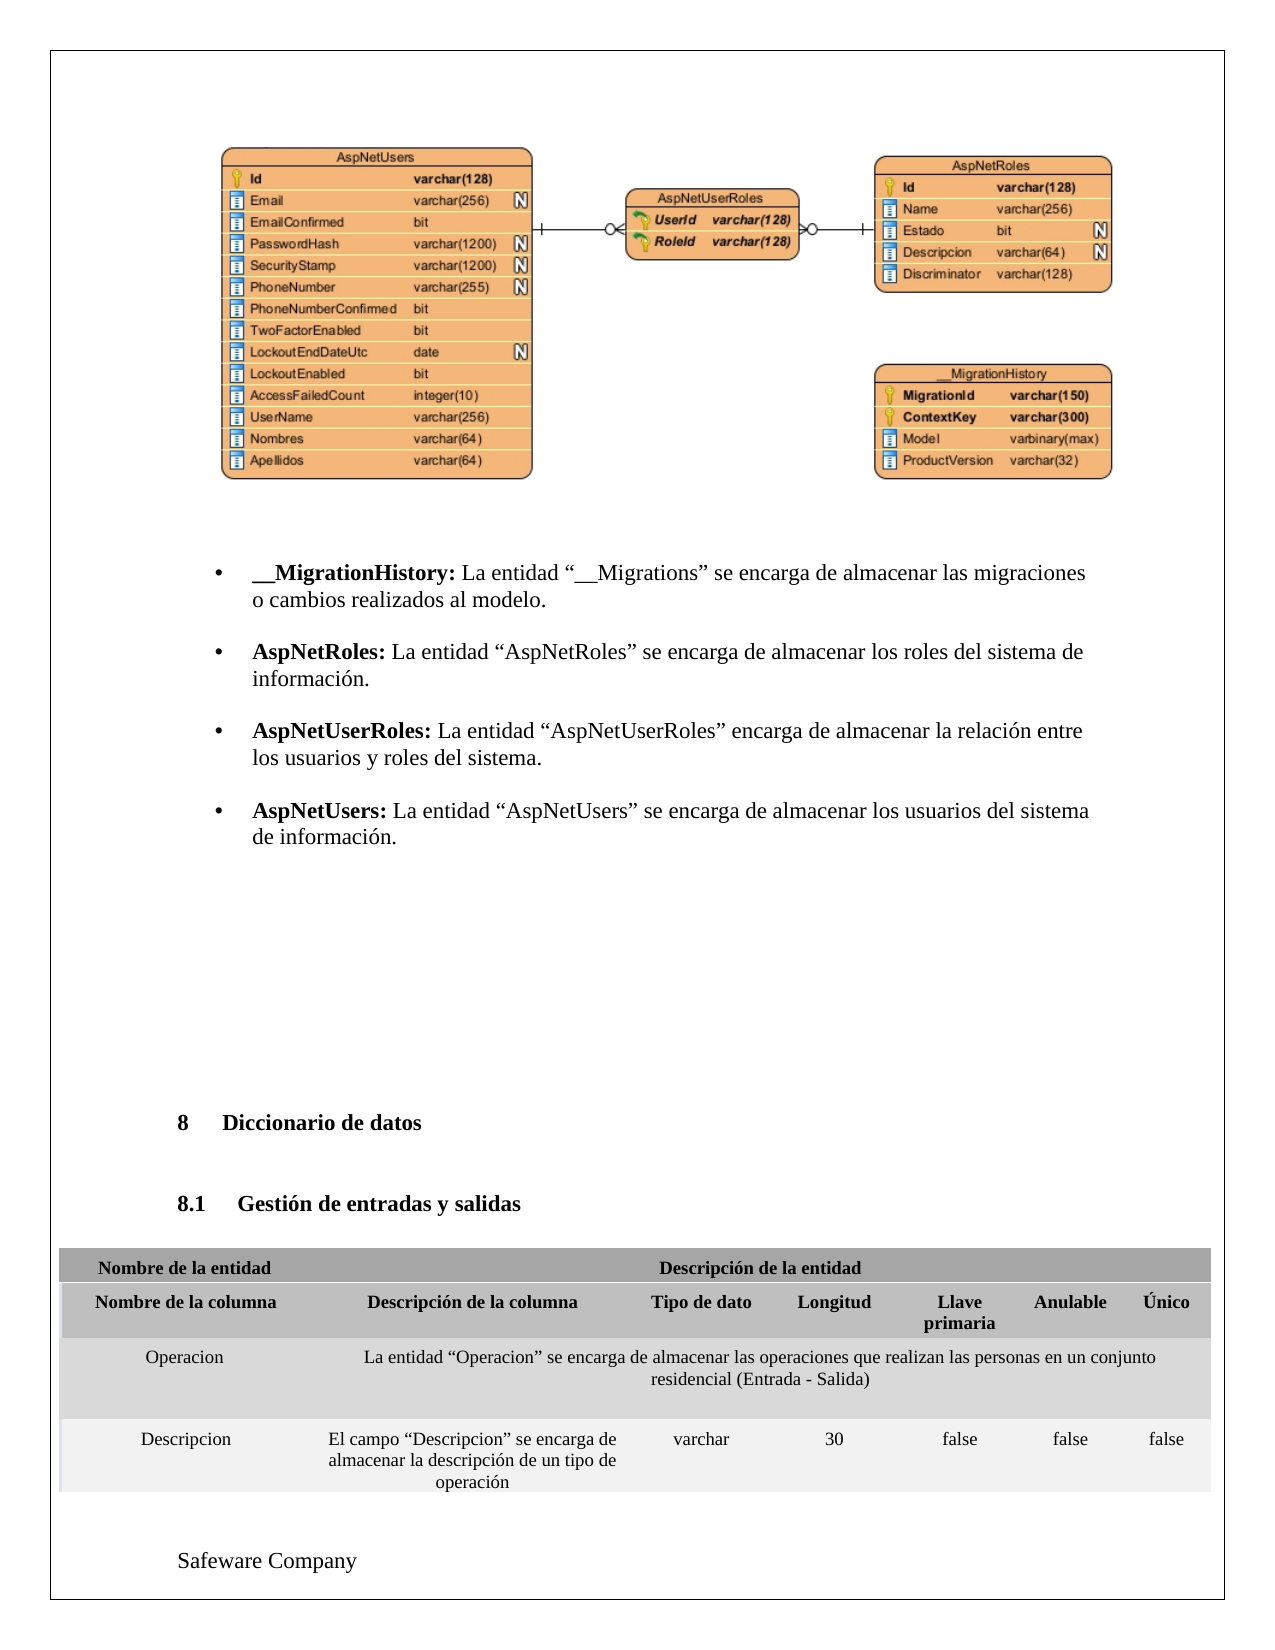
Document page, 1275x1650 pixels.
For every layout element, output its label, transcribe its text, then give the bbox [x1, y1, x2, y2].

table_cell Descripcion [62, 1419, 310, 1492]
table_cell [310, 1419, 635, 1492]
table_cell La entidad “Operacion” se encarga de almacenar las operaciones que realizan las personas en un conjunto residencial (Entrada - Salida) [310, 1338, 1211, 1419]
list AspNetUsers: La entidad “AspNetUsers” se encarga de almacenar los usuarios del sistema de información. [214, 797, 1098, 849]
table_cell Anulable [1019, 1283, 1122, 1338]
list AspNetUserRoles: La entidad “AspNetUserRoles” encarga de almacenar la relación entre los usuarios y roles del sistema. [214, 717, 1098, 770]
table_cell false [1122, 1419, 1211, 1492]
table_cell Único [1122, 1283, 1211, 1338]
table_cell varchar [635, 1419, 768, 1492]
list AspNetRoles: La entidad “AspNetRoles” se encarga de almacenar los roles del sistema de información. [214, 638, 1098, 691]
table_cell false [901, 1419, 1019, 1492]
subtitle Gestión de entradas y salidas [177, 1190, 1098, 1216]
table_cell Nombre de la columna [62, 1283, 310, 1338]
table_cell Descripción de la columna [310, 1283, 635, 1338]
table_cell Tipo de dato [635, 1283, 768, 1338]
table_header Nombre de la entidad [59, 1248, 310, 1282]
list __MigrationHistory: La entidad “__Migrations” se encarga de almacenar las migraciones o cambios realizados al modelo. [214, 559, 1098, 612]
picture [214, 147, 1117, 484]
table_cell Llave primaria [901, 1283, 1019, 1338]
subtitle Diccionario de datos [177, 1109, 1098, 1135]
table_cell Longitud [768, 1283, 901, 1338]
table_cell Operacion [59, 1338, 310, 1419]
table_cell false [1019, 1419, 1122, 1492]
table_cell 30 [768, 1419, 901, 1492]
table_header Descripción de la entidad [310, 1248, 1211, 1282]
